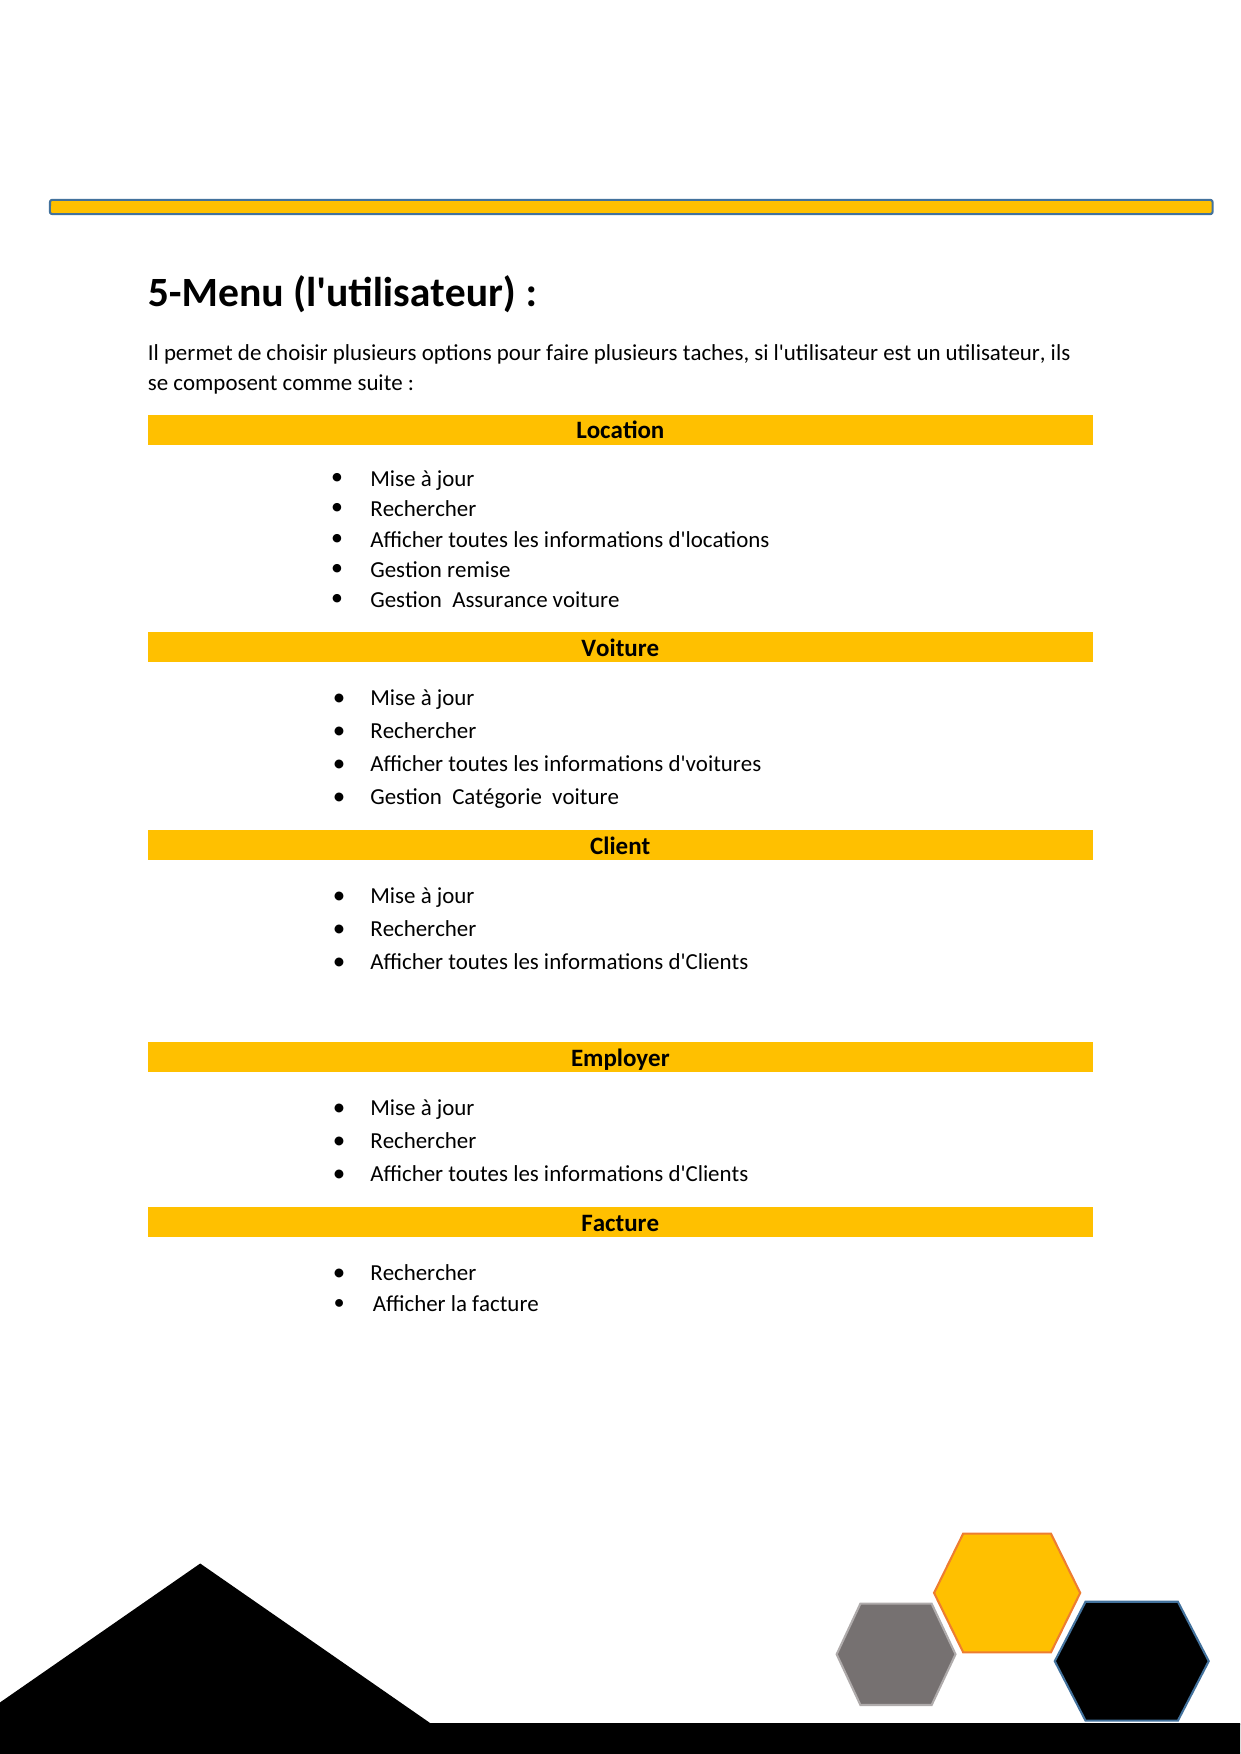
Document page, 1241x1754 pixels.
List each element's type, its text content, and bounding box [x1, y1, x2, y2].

list Gestion remise [333, 555, 1093, 583]
list Afficher toutes les informations d'voitures [333, 747, 1093, 778]
text Facture [148, 1207, 1093, 1237]
list Mise à jour [333, 682, 1093, 712]
list Afficher la facture [335, 1289, 1093, 1317]
list Gestion Catégorie voiture [333, 780, 1093, 811]
text 5-Menu (l'utilisateur) : [148, 266, 1093, 317]
list Rechercher [333, 1124, 1093, 1155]
list Rechercher [333, 494, 1093, 522]
list Mise à jour [333, 879, 1093, 910]
list Rechercher [333, 714, 1093, 745]
list Rechercher [333, 912, 1093, 943]
text Location [148, 415, 1093, 445]
text Employer [148, 1042, 1093, 1072]
text Voiture [148, 632, 1093, 662]
list Rechercher [333, 1256, 1093, 1287]
list Afficher toutes les informations d'Clients [333, 945, 1093, 976]
list Afficher toutes les informations d'locations [333, 525, 1093, 553]
text Client [148, 830, 1093, 860]
list Mise à jour [333, 1091, 1093, 1122]
list Afficher toutes les informations d'Clients [333, 1157, 1093, 1188]
text Il permet de choisir plusieurs options pour faire plusieurs taches, si l'utilisateur est un utilisateur, ils se composent comme suite : [148, 338, 1093, 396]
list Gestion Assurance voiture [333, 585, 1093, 613]
list Mise à jour [333, 464, 1093, 492]
